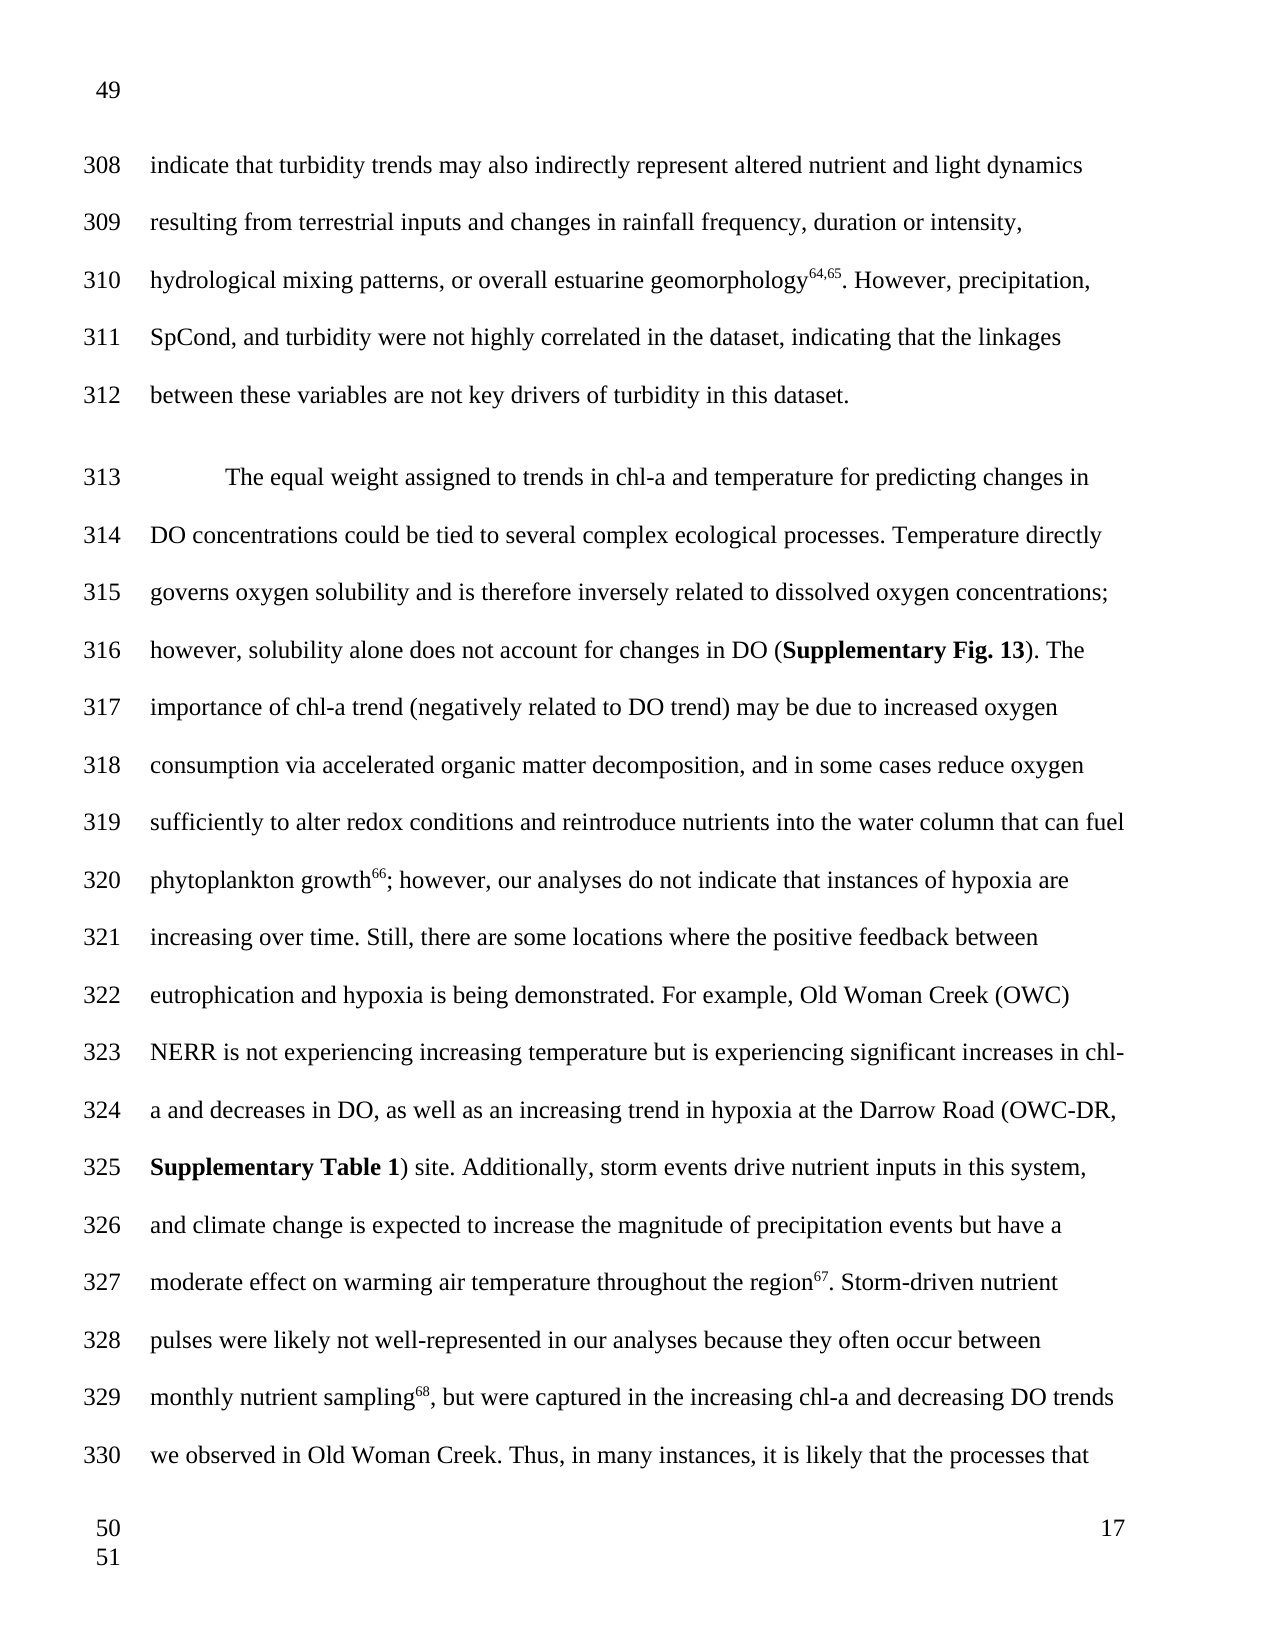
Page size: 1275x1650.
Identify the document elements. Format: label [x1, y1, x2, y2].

text [150, 462, 1125, 1469]
text [150, 150, 1125, 409]
